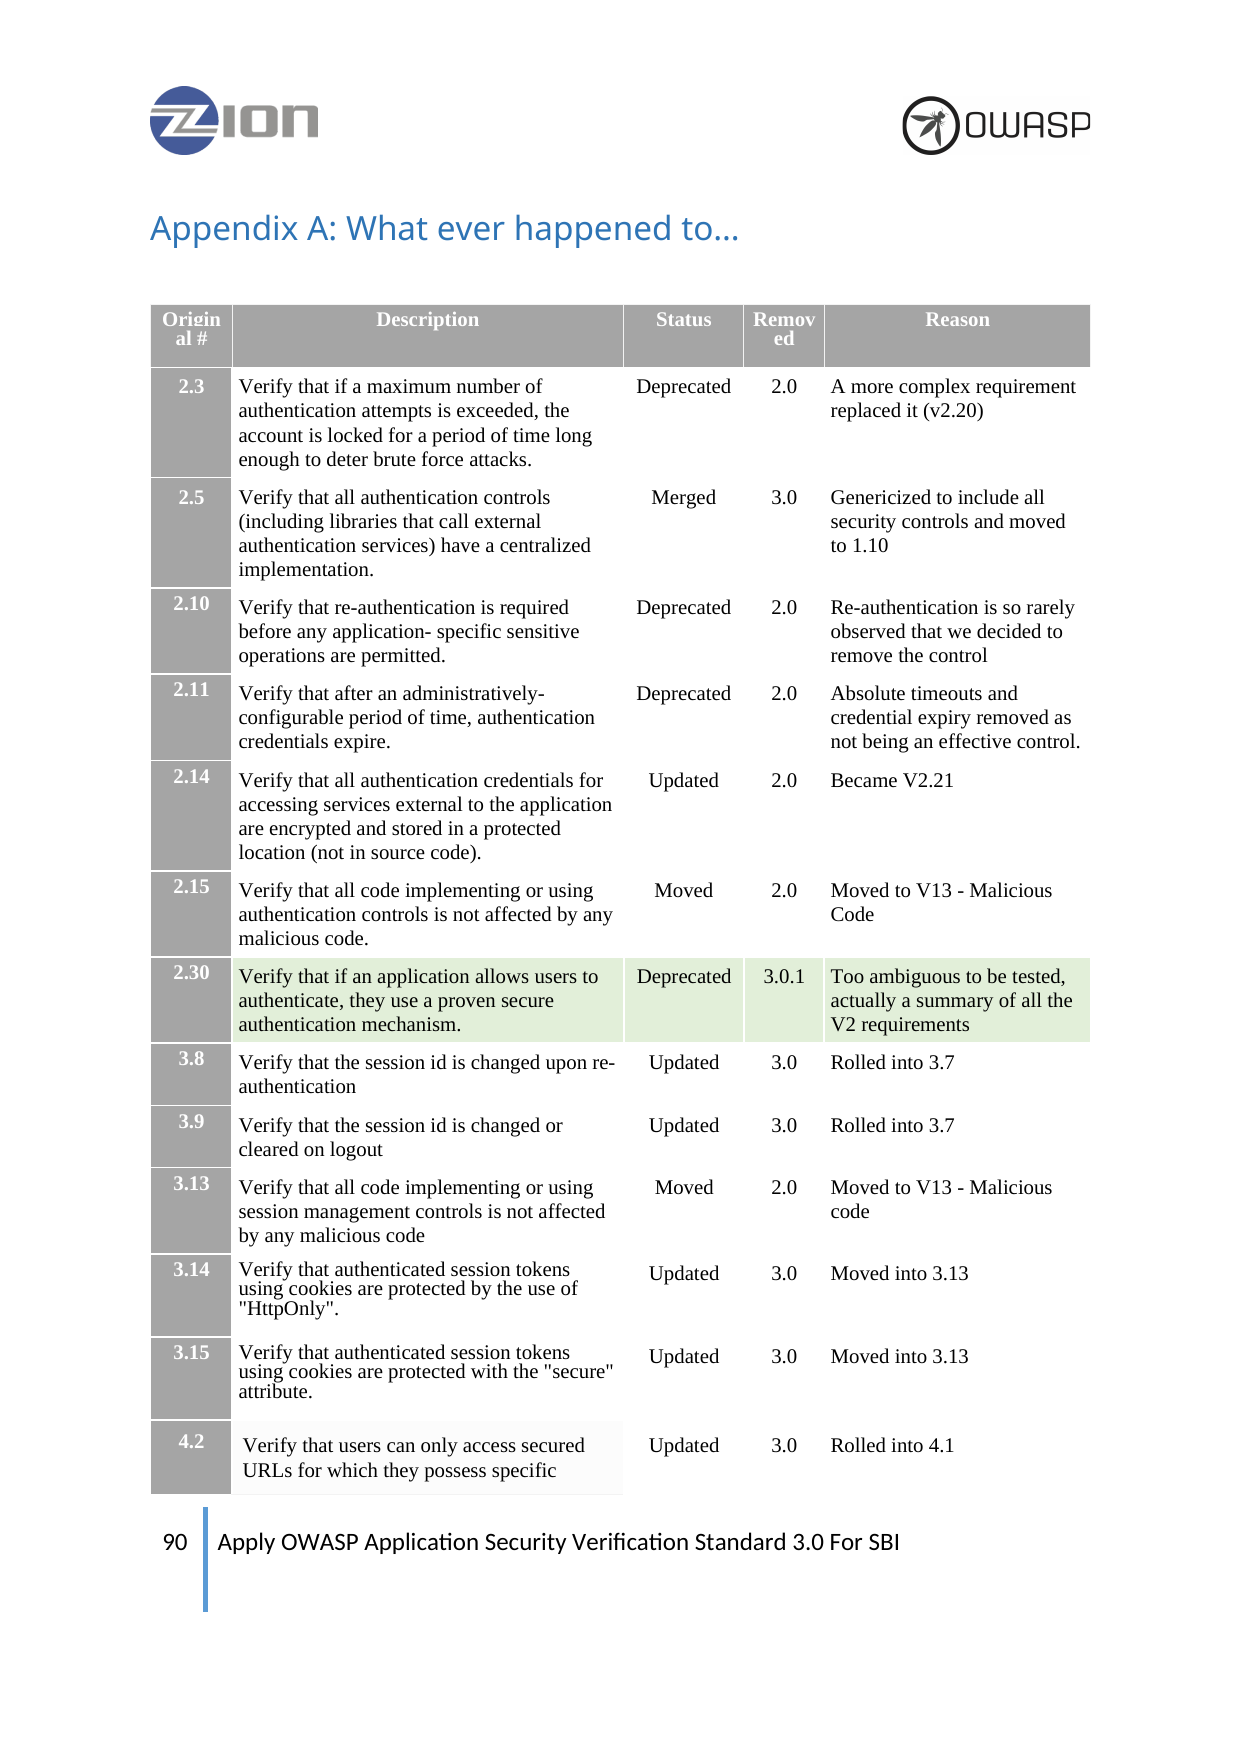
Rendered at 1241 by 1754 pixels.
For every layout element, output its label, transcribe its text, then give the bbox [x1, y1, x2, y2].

table_cell Genericized to include all security controls and moved to 1.10 [825, 478, 1090, 587]
table_cell Verify that after an administratively- configurable period of time, authentication credentials expire. [233, 675, 623, 760]
table_cell Moved to V13 - Malicious code [825, 1168, 1090, 1253]
table_header Description [233, 305, 623, 367]
table_cell Verify that re-authentication is required before any application- specific sensitive operations are permitted. [233, 589, 623, 673]
table_cell 2.14 [151, 761, 231, 870]
table_cell Deprecated [624, 589, 743, 673]
table_cell 2.11 [151, 675, 231, 760]
table_cell Moved [625, 1168, 743, 1253]
table_header Reason [825, 305, 1090, 367]
table_cell 3.0 [745, 478, 823, 587]
table_cell Verify that all authentication credentials for accessing services external to the application are encrypted and stored in a protected location (not in source code). [233, 761, 623, 870]
table_cell 3.8 [151, 1044, 231, 1105]
table_cell Verify that the session id is changed upon re-authentication [233, 1044, 623, 1105]
table_cell Became V2.21 [825, 761, 1090, 870]
table_cell Deprecated [624, 368, 743, 477]
table_cell 2.0 [745, 589, 823, 673]
table_cell 2.3 [151, 368, 231, 477]
table_cell Verify that if a maximum number of authentication attempts is exceeded, the account is locked for a period of time long enough to deter brute force attacks. [233, 368, 623, 477]
table_cell 3.9 [151, 1106, 231, 1167]
table_cell Verify that all code implementing or using session management controls is not affected by any malicious code [233, 1168, 623, 1253]
table_cell Rolled into 3.7 [825, 1044, 1090, 1105]
table_cell Re-authentication is so rarely observed that we decided to remove the control [825, 589, 1090, 673]
table_cell 2.0 [745, 761, 823, 870]
table_header Status [624, 305, 743, 367]
table_cell 3.14 [151, 1255, 231, 1336]
table_cell 2.30 [151, 958, 231, 1042]
table_cell 2.15 [151, 872, 231, 956]
table_cell 3.0 [745, 1106, 823, 1167]
picture [902, 96, 1091, 155]
table_cell Updated [625, 1338, 743, 1419]
table_cell Too ambiguous to be tested, actually a summary of all the V2 requirements [825, 958, 1090, 1042]
table_cell Moved [624, 872, 743, 956]
table_cell 3.0 [745, 1255, 823, 1336]
table_cell 4.2 [151, 1421, 231, 1494]
table_cell Updated [625, 1421, 743, 1494]
table_cell Rolled into 4.1 [825, 1421, 1090, 1494]
table_cell Moved to V13 - Malicious Code [825, 872, 1090, 956]
table_cell Verify that authenticated session tokens using cookies are protected by the use of "HttpOnly". [233, 1255, 623, 1336]
table_cell Updated [624, 761, 743, 870]
table_cell Moved into 3.13 [825, 1338, 1090, 1419]
table_header Removed [744, 305, 824, 367]
table_cell 2.0 [745, 1168, 823, 1253]
table_cell 3.0 [745, 1421, 823, 1494]
table_cell Verify that authenticated session tokens using cookies are protected with the "secure" attribute. [233, 1338, 623, 1419]
table_cell 3.0 [745, 1338, 823, 1419]
table_cell 3.15 [151, 1338, 231, 1419]
table_cell Verify that all authentication controls (including libraries that call external authentication services) have a centralized implementation. [233, 478, 623, 587]
table_cell 2.5 [151, 478, 231, 587]
table_cell 2.0 [745, 872, 823, 956]
table_cell 2.10 [151, 589, 231, 673]
picture [150, 86, 318, 155]
table_cell Merged [624, 478, 743, 587]
table_cell Absolute timeouts and credential expiry removed as not being an effective control. [825, 675, 1090, 760]
table_cell Moved into 3.13 [825, 1255, 1090, 1336]
table_cell A more complex requirement replaced it (v2.20) [825, 368, 1090, 477]
table_cell Verify that users can only access secured URLs for which they possess specific authorization. [233, 1421, 623, 1494]
table_cell Deprecated [624, 675, 743, 760]
table_cell 3.0 [745, 1044, 823, 1105]
table_cell 3.13 [151, 1168, 231, 1253]
table_cell 2.0 [745, 368, 823, 477]
table_cell Updated [625, 1255, 743, 1336]
subtitle Appendix A: What ever happened to… [150, 204, 1090, 250]
table_cell Updated [625, 1044, 743, 1105]
table_cell Verify that the session id is changed or cleared on logout [233, 1106, 623, 1167]
table_cell Updated [625, 1106, 743, 1167]
table_cell Rolled into 3.7 [825, 1106, 1090, 1167]
table_cell 3.0.1 [745, 958, 823, 1042]
table_cell Verify that if an application allows users to authenticate, they use a proven secure authentication mechanism. [233, 958, 623, 1042]
table_header Original # [151, 305, 232, 367]
table_cell Deprecated [625, 958, 743, 1042]
table_cell 2.0 [745, 675, 823, 760]
table_cell Verify that all code implementing or using authentication controls is not affected by any malicious code. [233, 872, 623, 956]
